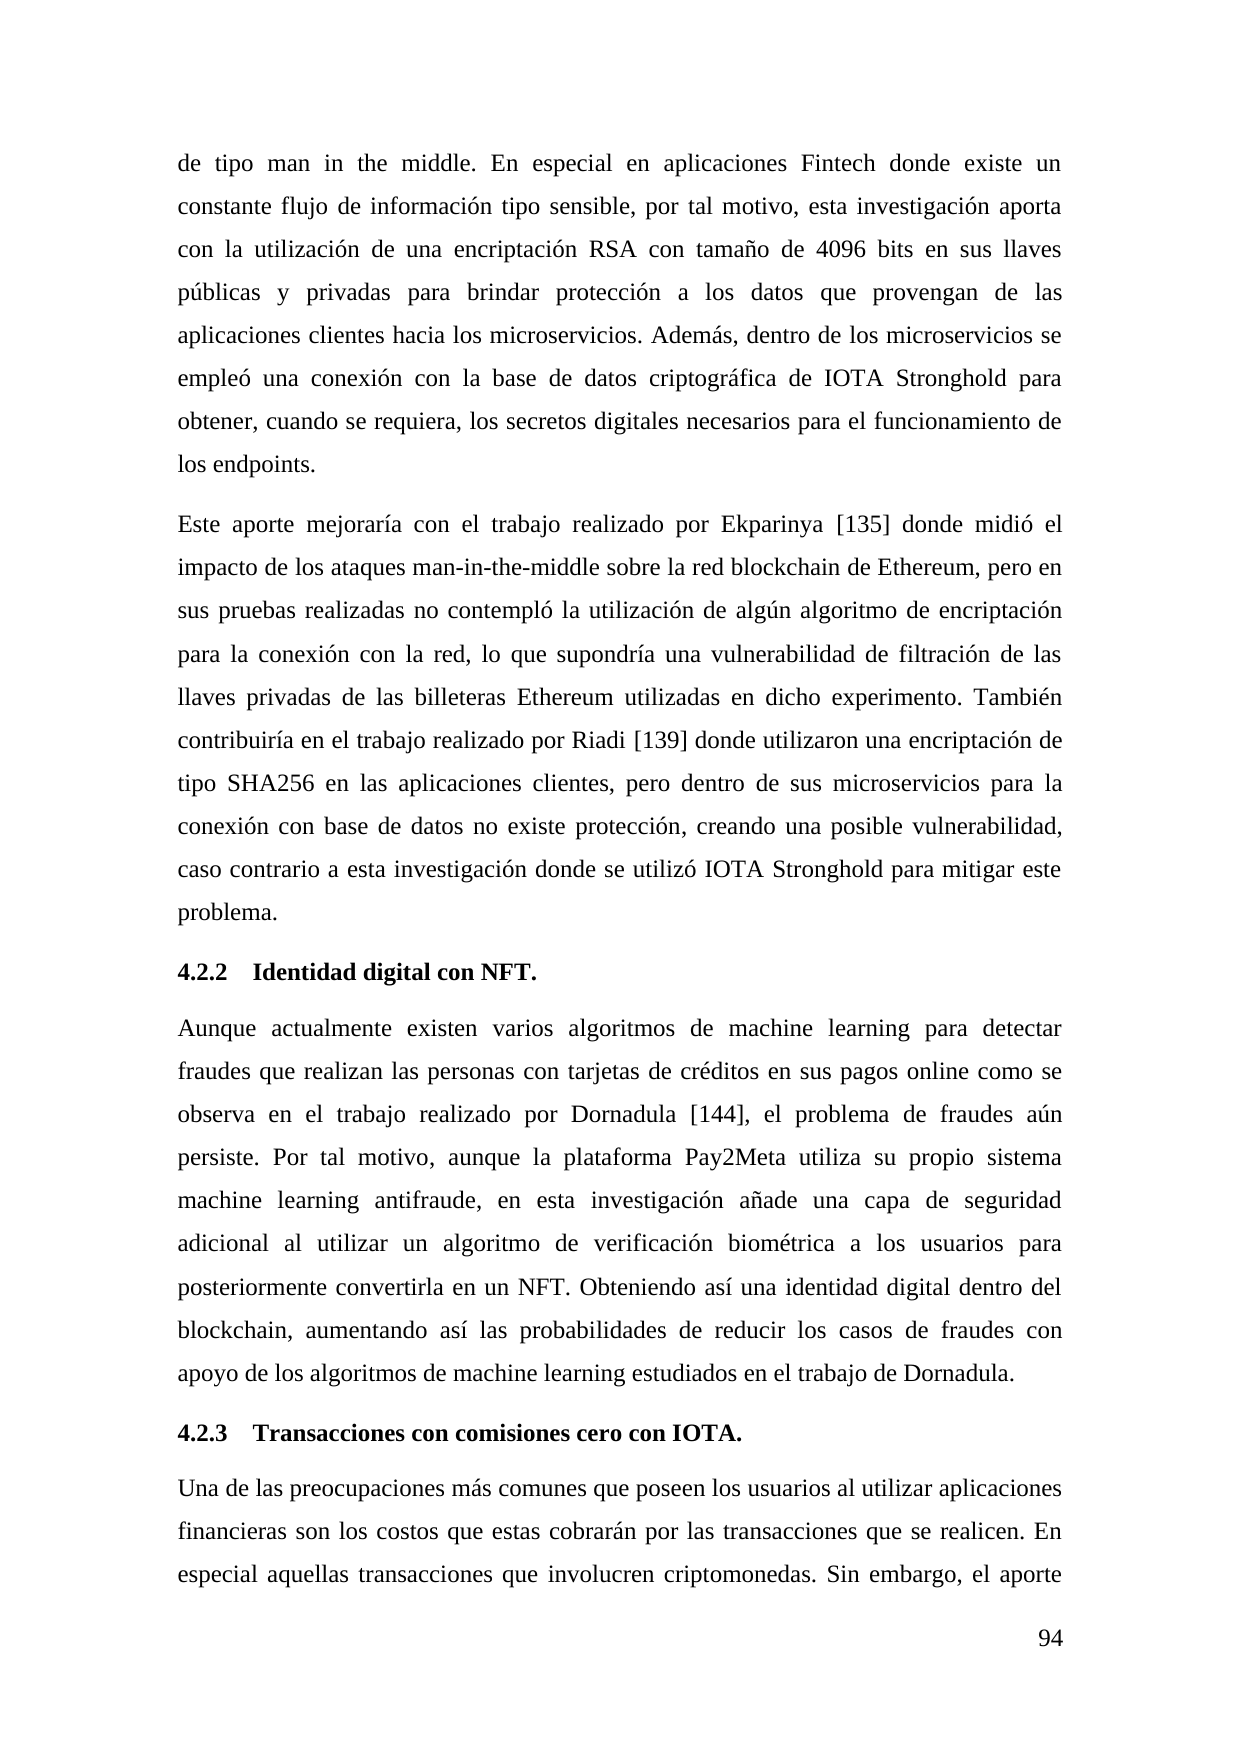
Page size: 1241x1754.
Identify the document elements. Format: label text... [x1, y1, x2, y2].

text Aunque actualmente existen varios algoritmos de machine learning para detectar fraudes que realizan las personas con tarjetas de créditos en sus pagos online como se observa en el trabajo realizado por Dornadula , el problema de fraudes aún persiste. Por tal motivo, aunque la plataforma Pay2Meta utiliza su propio sistema machine learning antifraude, en esta investigación añade una capa de seguridad adicional al utilizar un algoritmo de verificación biométrica a los usuarios para posteriormente convertirla en un NFT. Obteniendo así una identidad digital dentro del blockchain, aumentando así las probabilidades de reducir los casos de fraudes con apoyo de los algoritmos de machine learning estudiados en el trabajo de Dornadula. [177, 1013, 1063, 1387]
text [177, 1473, 1063, 1588]
list Identidad digital con NFT. [177, 957, 1063, 986]
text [177, 148, 1063, 478]
text Este aporte mejoraría con el trabajo realizado por Ekparinya donde midió el impacto de los ataques man-in-the-middle sobre la red blockchain de Ethereum, pero en sus pruebas realizadas no contempló la utilización de algún algoritmo de encriptación para la conexión con la red, lo que supondría una vulnerabilidad de filtración de las llaves privadas de las billeteras Ethereum utilizadas en dicho experimento. También contribuiría en el trabajo realizado por Riadi donde utilizaron una encriptación de tipo SHA256 en las aplicaciones clientes, pero dentro de sus microservicios para la conexión con base de datos no existe protección, creando una posible vulnerabilidad, caso contrario a esta investigación donde se utilizó IOTA Stronghold para mitigar este problema. [177, 509, 1063, 926]
list Transacciones con comisiones cero con IOTA. [177, 1418, 1063, 1446]
